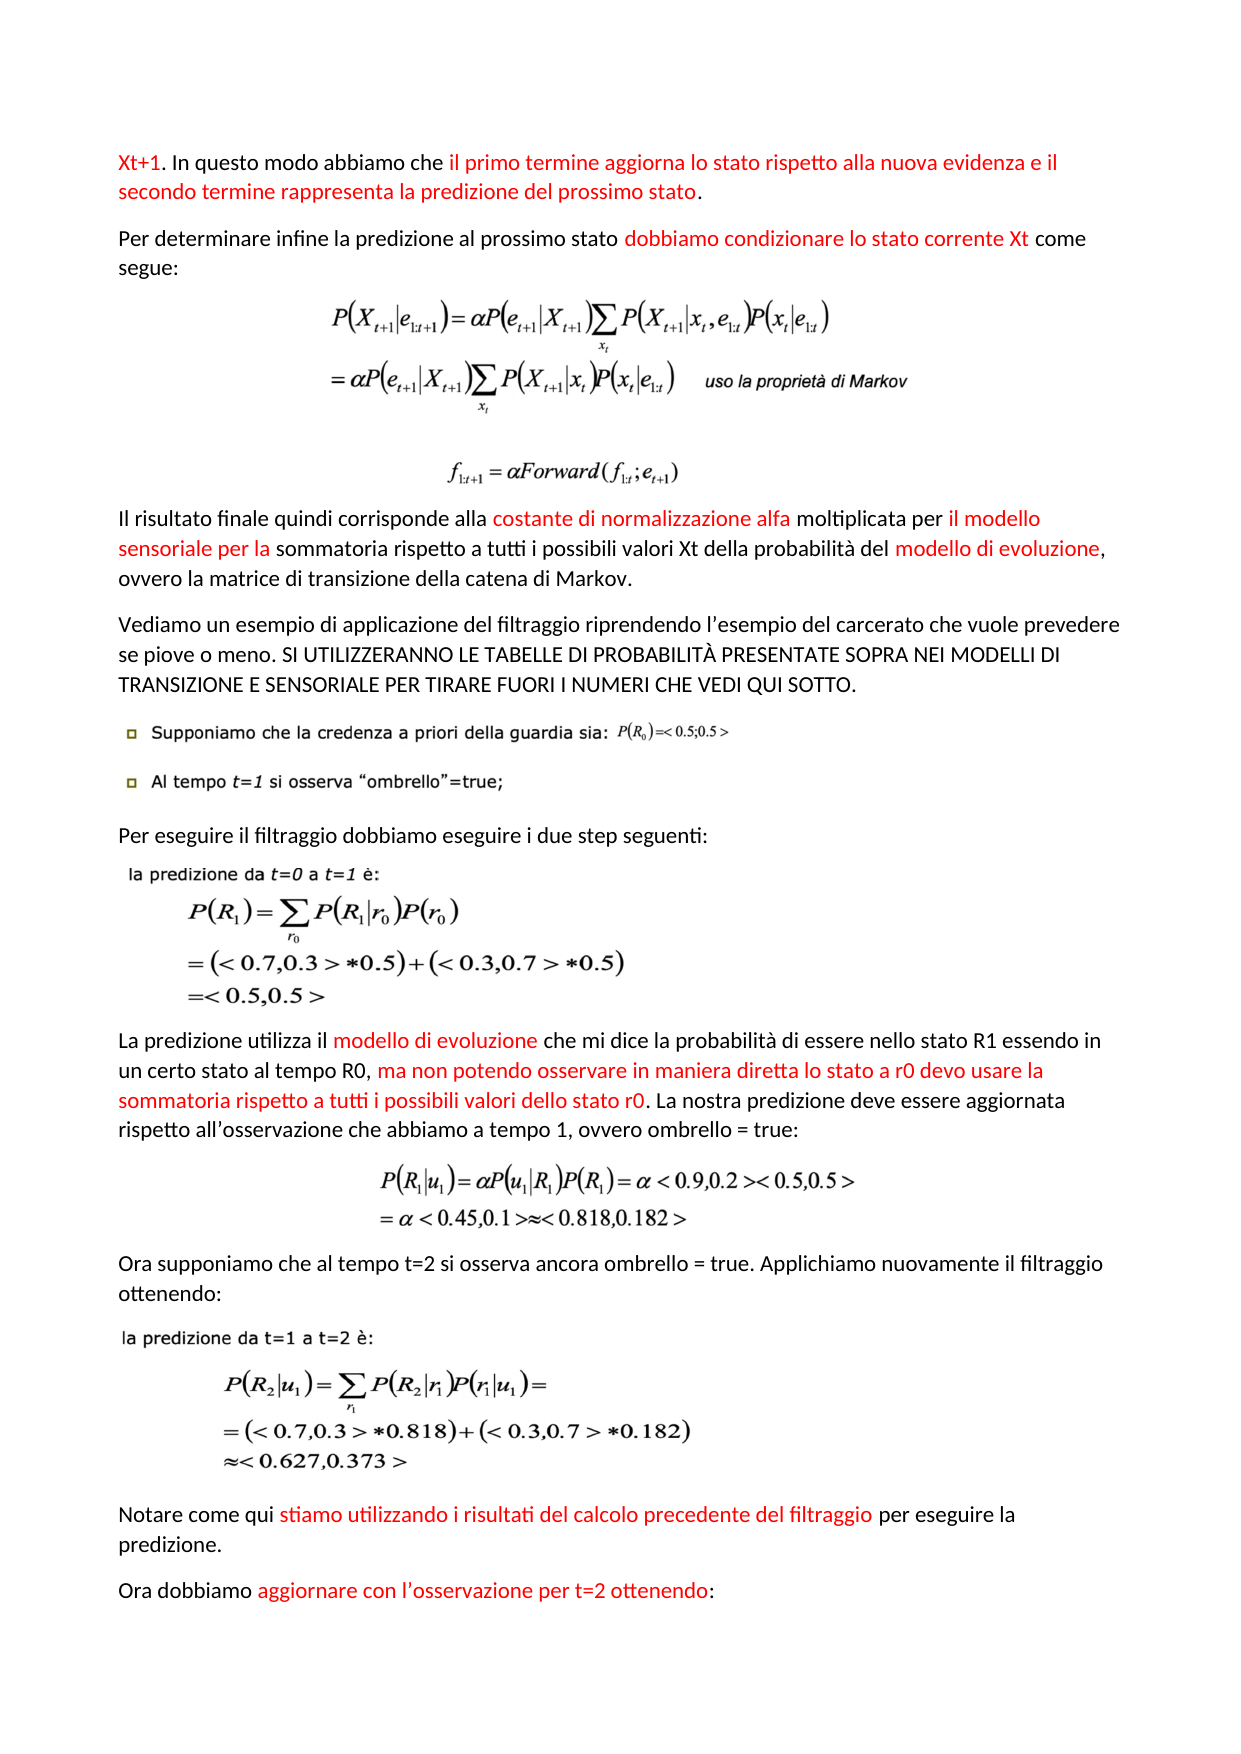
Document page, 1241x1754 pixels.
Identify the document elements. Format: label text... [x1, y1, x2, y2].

picture [118, 868, 638, 1009]
text Notare come qui stiamo utilizzando i risultati del calcolo precedente del filtraggio per eseguire la predizione. [118, 1500, 1122, 1558]
text La predizione utilizza il modello di evoluzione che mi dice la probabilità di essere nello stato R1 essendo in un certo stato al tempo R0, ma non potendo osservare in maniera diretta lo stato a r0 devo usare la sommatoria rispetto a tutti i possibili valori dello stato r0. La nostra predizione deve essere aggiornata rispetto all’osservazione che abbiamo a tempo 1, ovvero ombrello = true: [118, 1027, 1122, 1144]
picture [318, 299, 922, 487]
picture [367, 1162, 873, 1231]
text Per eseguire il filtraggio dobbiamo eseguire i due step seguenti: [118, 822, 1122, 850]
picture [118, 1325, 703, 1482]
text Ora dobbiamo aggiornare con l’osservazione per t=2 ottenendo: [118, 1576, 1122, 1604]
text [118, 148, 1122, 205]
text Il risultato finale quindi corrisponde alla costante di normalizzazione alfa moltiplicata per il modello sensoriale per la sommatoria rispetto a tutti i possibili valori Xt della probabilità del modello di evoluzione, ovvero la matrice di transizione della catena di Markov. [118, 504, 1122, 592]
text Vediamo un esempio di applicazione del filtraggio riprendendo l’esempio del carcerato che vuole prevedere se piove o meno. SI UTILIZZERANNO LE TABELLE DI PROBABILITÀ PRESENTATE SOPRA NEI MODELLI DI TRANSIZIONE E SENSORIALE PER TIRARE FUORI I NUMERI CHE VEDI QUI SOTTO. [118, 610, 1122, 698]
text Per determinare infine la predizione al prossimo stato dobbiamo condizionare lo stato corrente Xt come segue: [118, 224, 1122, 281]
picture [118, 716, 740, 804]
text Ora supponiamo che al tempo t=2 si osserva ancora ombrello = true. Applichiamo nuovamente il filtraggio ottenendo: [118, 1249, 1122, 1307]
